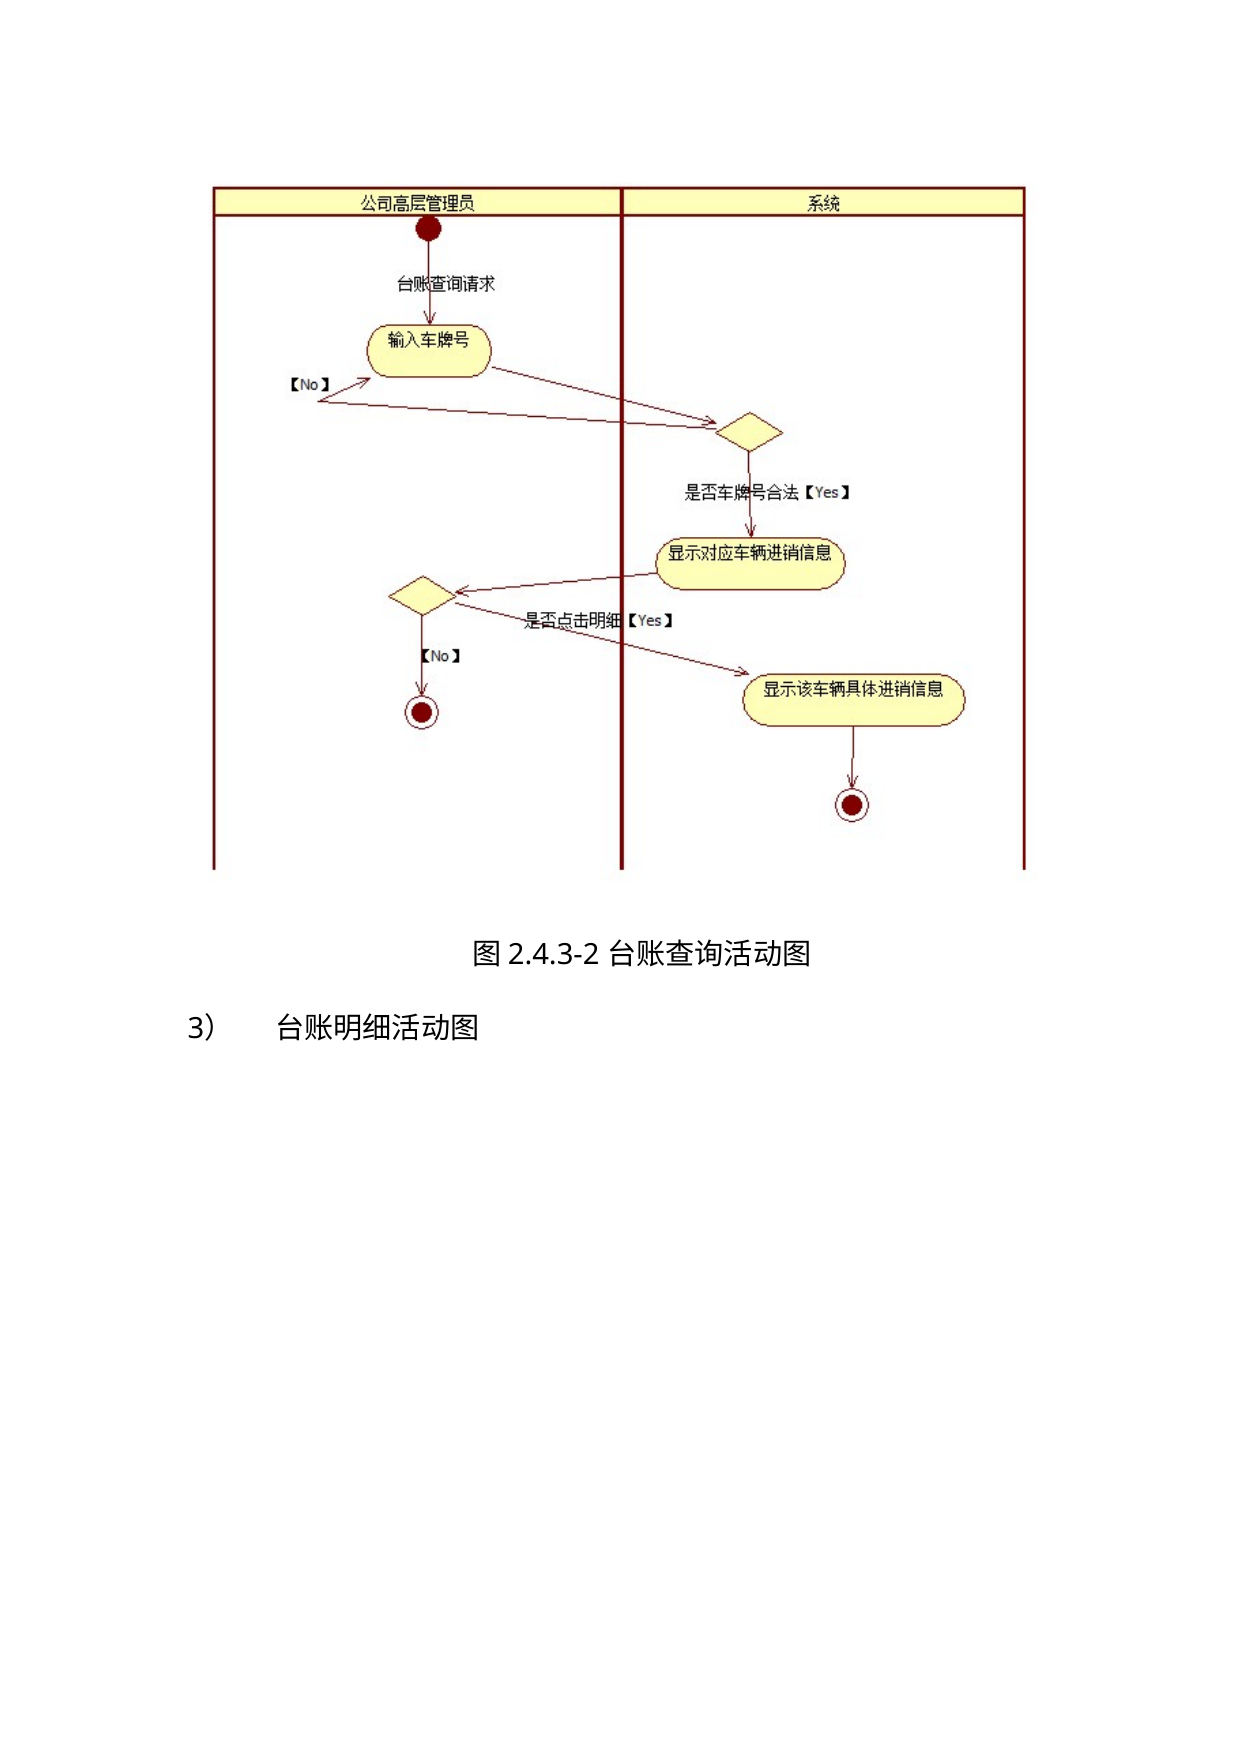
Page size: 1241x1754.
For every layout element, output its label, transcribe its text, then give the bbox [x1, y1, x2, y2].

picture [187, 162, 1053, 896]
list 台账明细活动图 [187, 994, 1053, 1059]
text 图2.4.3-2 台账查询活动图 [231, 919, 1053, 984]
